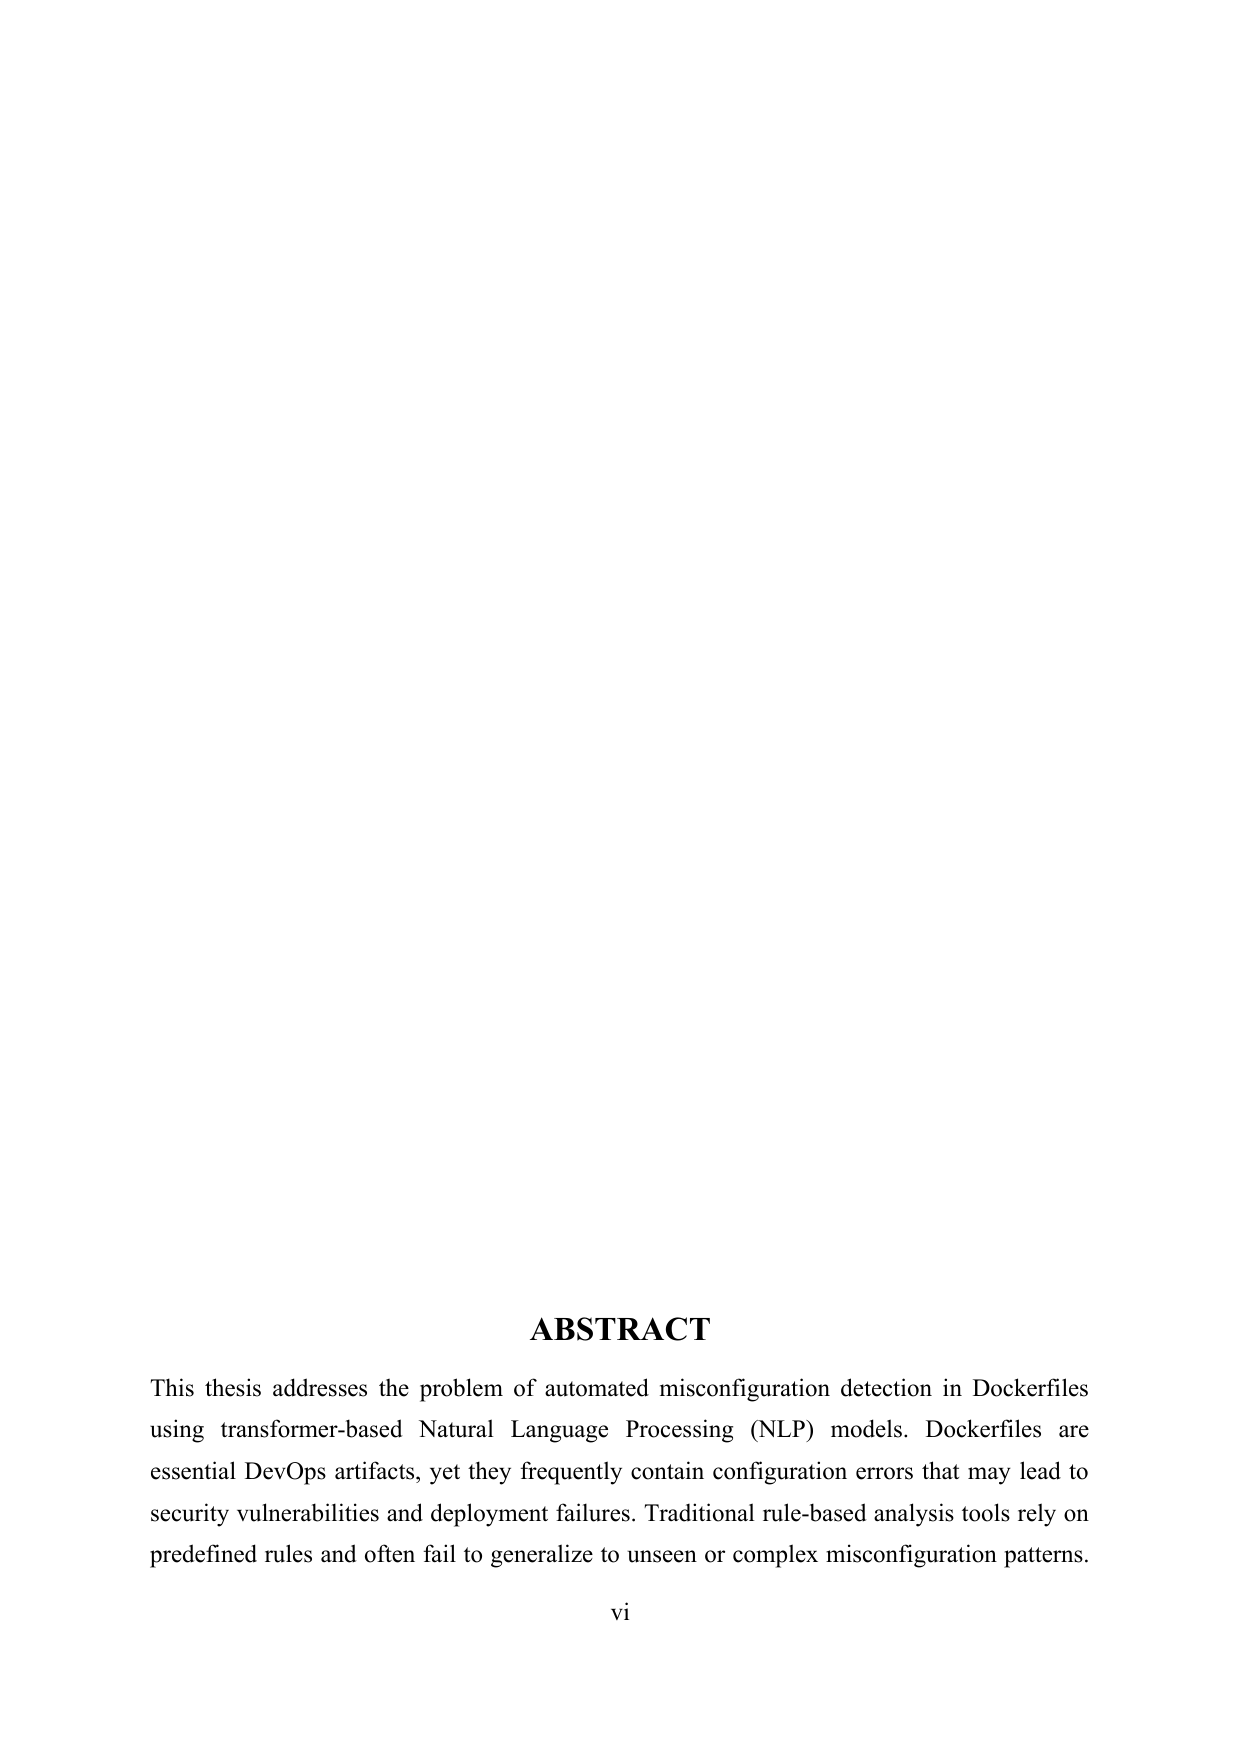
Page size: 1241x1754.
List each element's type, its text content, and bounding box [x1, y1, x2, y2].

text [150, 1374, 1090, 1568]
subtitle Abstract [150, 1310, 1090, 1347]
